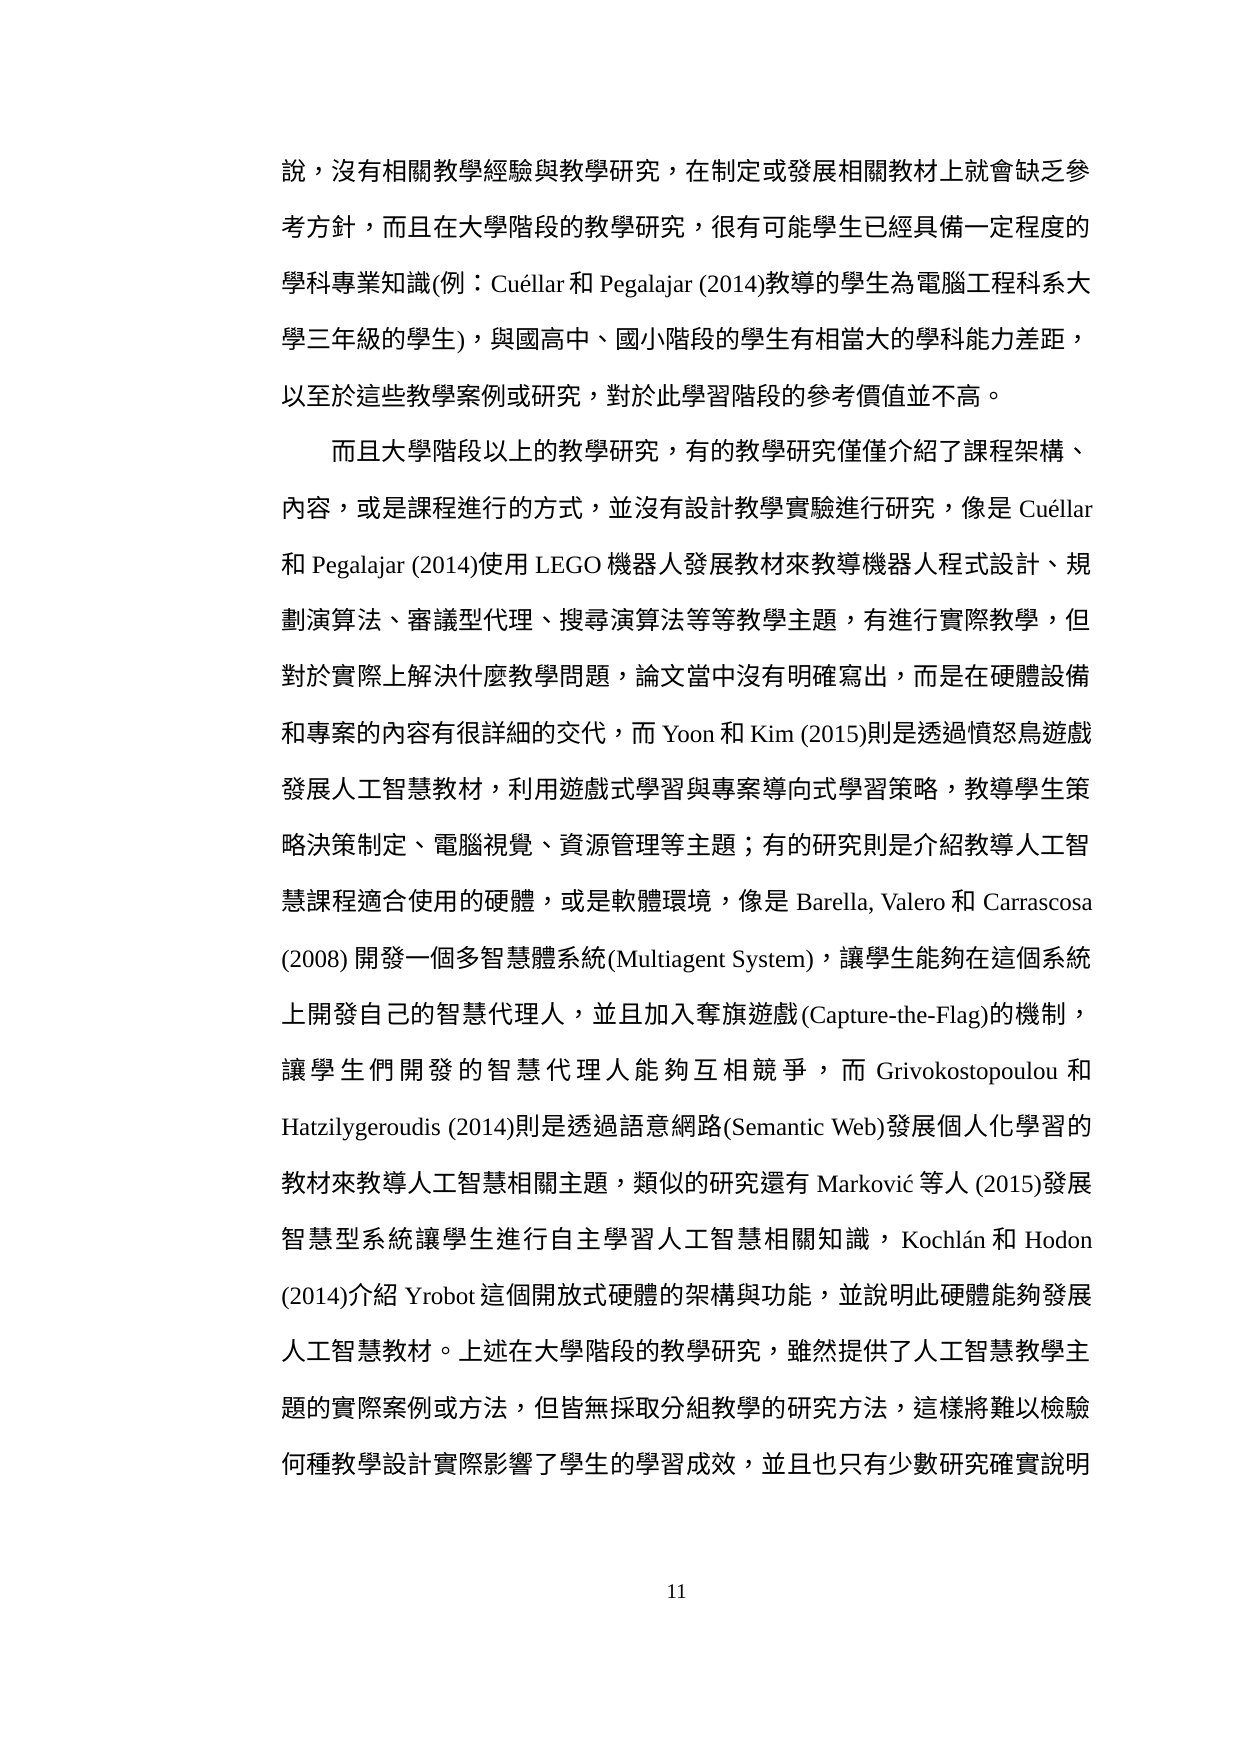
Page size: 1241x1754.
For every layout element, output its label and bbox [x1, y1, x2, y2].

text [281, 151, 1092, 413]
text [281, 431, 1092, 1481]
